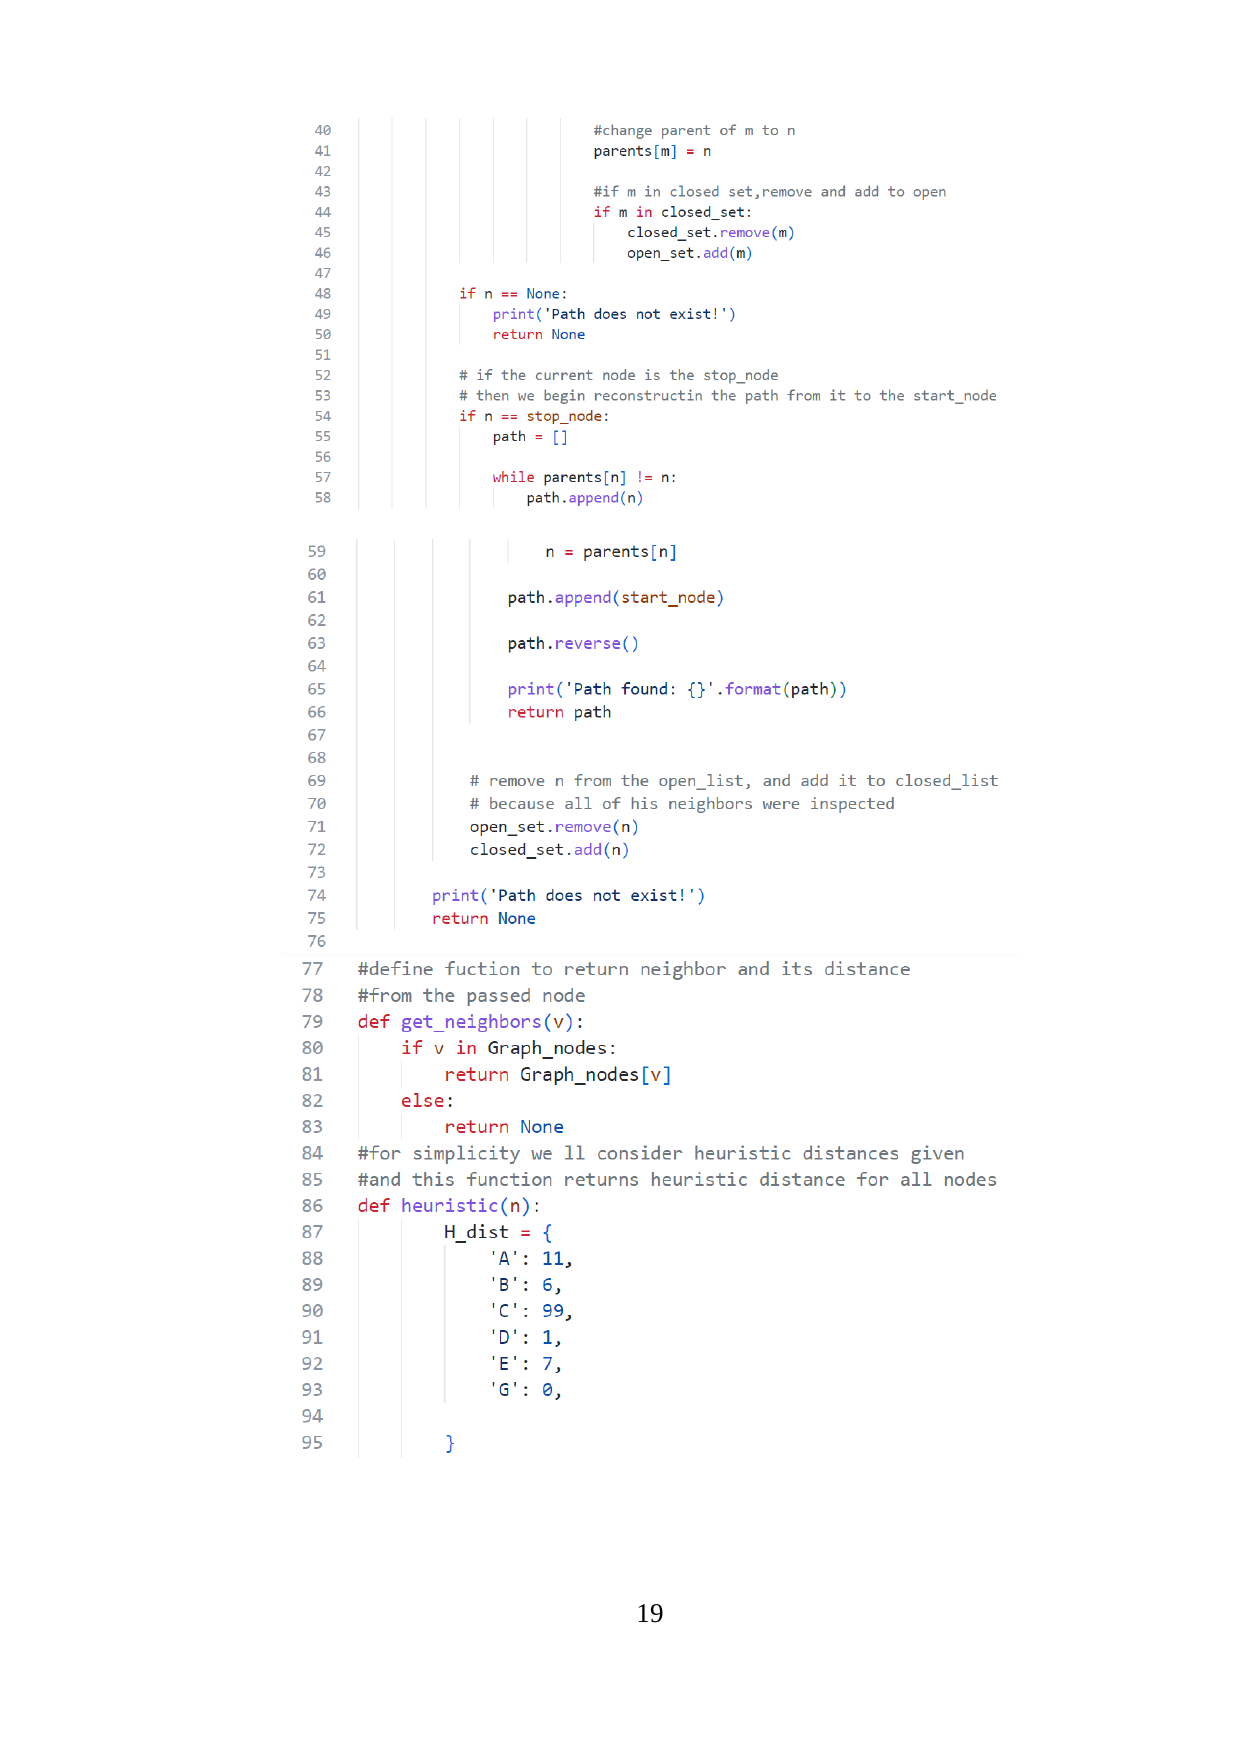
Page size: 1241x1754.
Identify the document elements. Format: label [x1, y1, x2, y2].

picture [296, 118, 1004, 509]
picture [281, 539, 1018, 1458]
